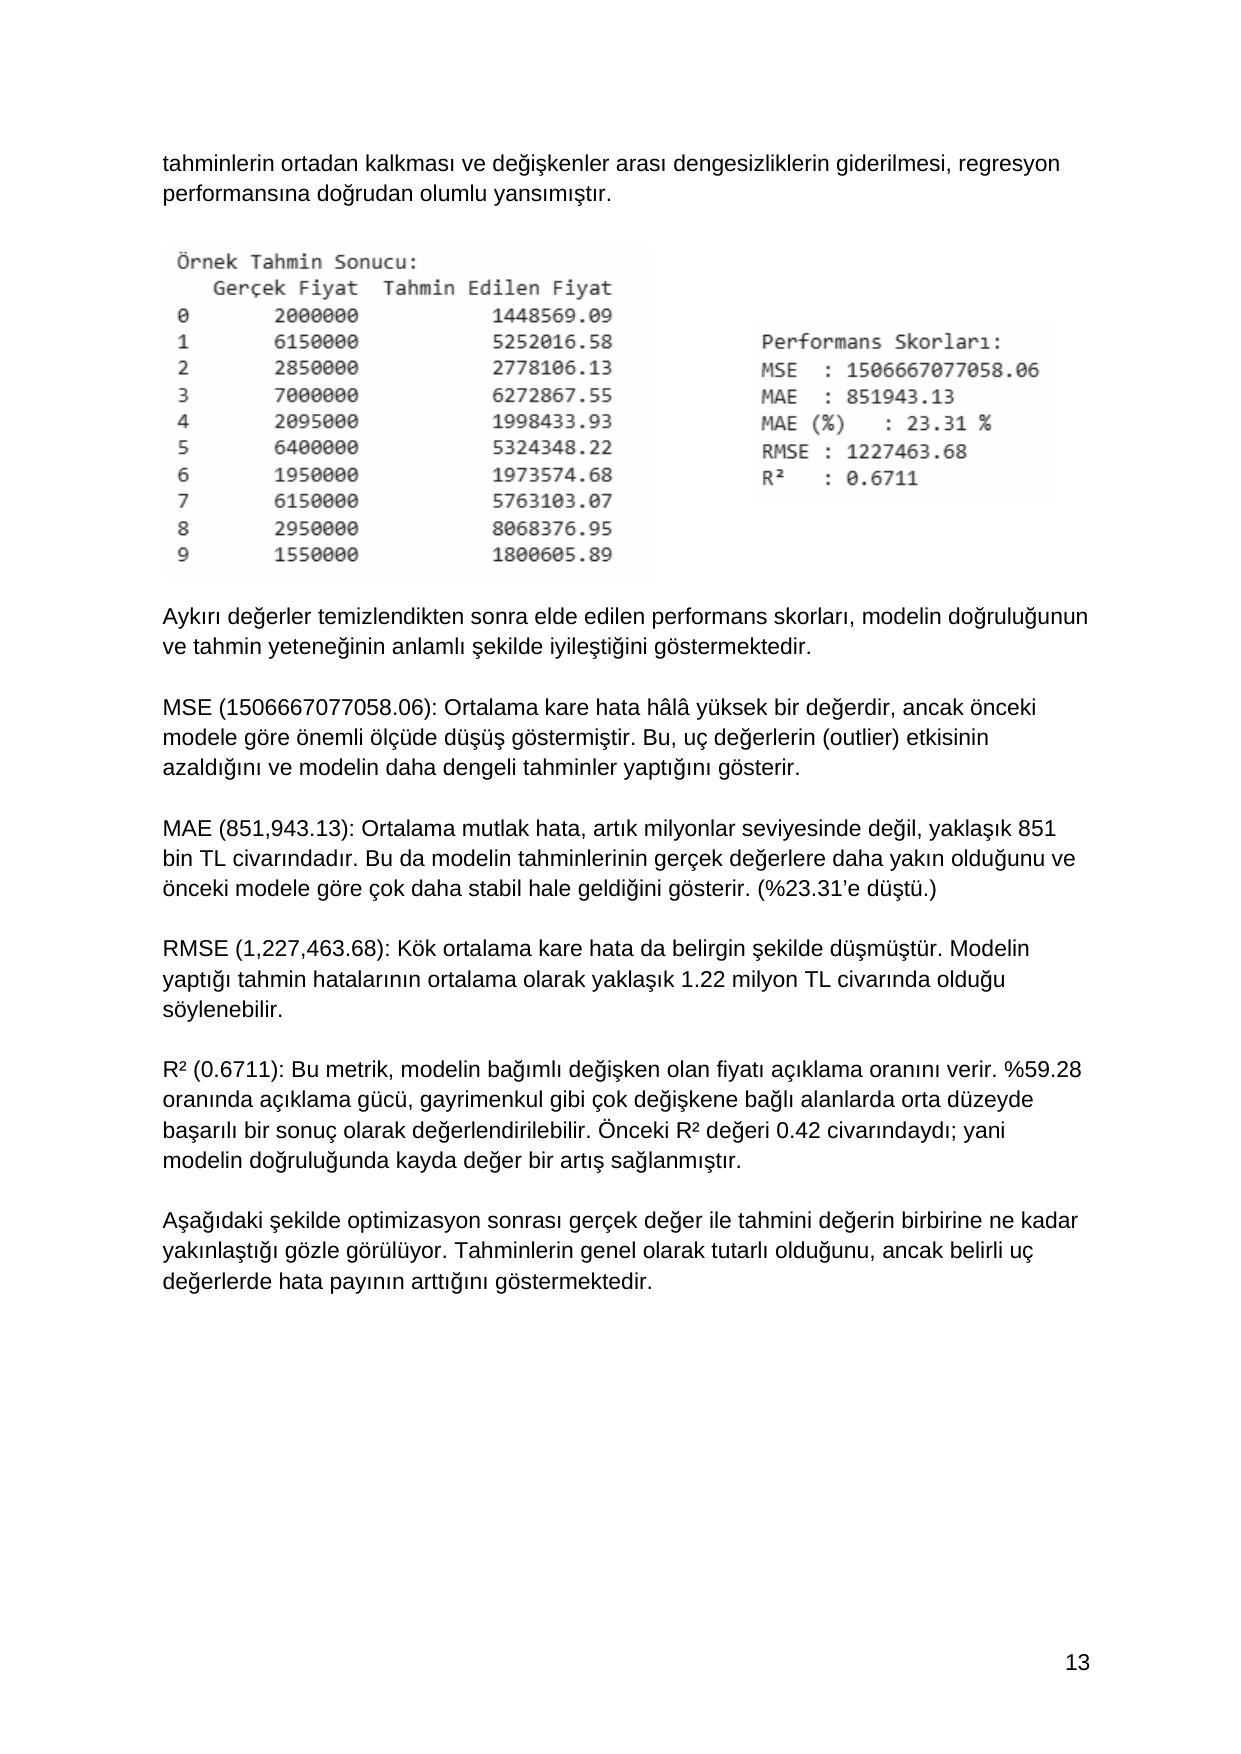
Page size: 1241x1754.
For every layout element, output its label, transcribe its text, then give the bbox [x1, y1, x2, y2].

text RMSE (1,227,463.68): Kök ortalama kare hata da belirgin şekilde düşmüştür. Modelin yaptığı tahmin hatalarının ortalama olarak yaklaşık 1.22 milyon TL civarında olduğu söylenebilir. [162, 935, 1090, 1052]
text MAE (851,943.13): Ortalama mutlak hata, artık milyonlar seviyesinde değil, yaklaşık 851 bin TL civarındadır. Bu da modelin tahminlerinin gerçek değerlere daha yakın olduğunu ve önceki modele göre çok daha stabil hale geldiğini gösterir. (%23.31’e düştü.) [162, 814, 1090, 932]
text R² (0.6711): Bu metrik, modelin bağımlı değişken olan fiyatı açıklama oranını verir. %59.28 oranında açıklama gücü, gayrimenkul gibi çok değişkene bağlı alanlarda orta düzeyde başarılı bir sonuç olarak değerlendirilebilir. Önceki R² değeri 0.42 civarındaydı; yani modelin doğruluğunda kayda değer bir artış sağlanmıştır. [162, 1056, 1090, 1173]
picture [751, 324, 1057, 501]
text MSE (1506667077058.06): Ortalama kare hata hâlâ yüksek bir değerdir, ancak önceki modele göre önemli ölçüde düşüş göstermiştir. Bu, uç değerlerin (outlier) etkisinin azaldığını ve modelin daha dengeli tahminler yaptığını gösterir. [162, 694, 1090, 811]
text Aşağıdaki şekilde optimizasyon sonrası gerçek değer ile tahmini değerin birbirine ne kadar yakınlaştığı gözle görülüyor. Tahminlerin genel olarak tutarlı olduğunu, ancak belirli uç değerlerde hata payının arttığını göstermektedir. [162, 1207, 1090, 1294]
text Aykırı değerler temizlendikten sonra elde edilen performans skorları, modelin doğruluğunun ve tahmin yeteneğinin anlamlı şekilde iyileştiğini göstermektedir. [162, 603, 1090, 660]
picture [165, 243, 652, 583]
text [162, 150, 1090, 207]
